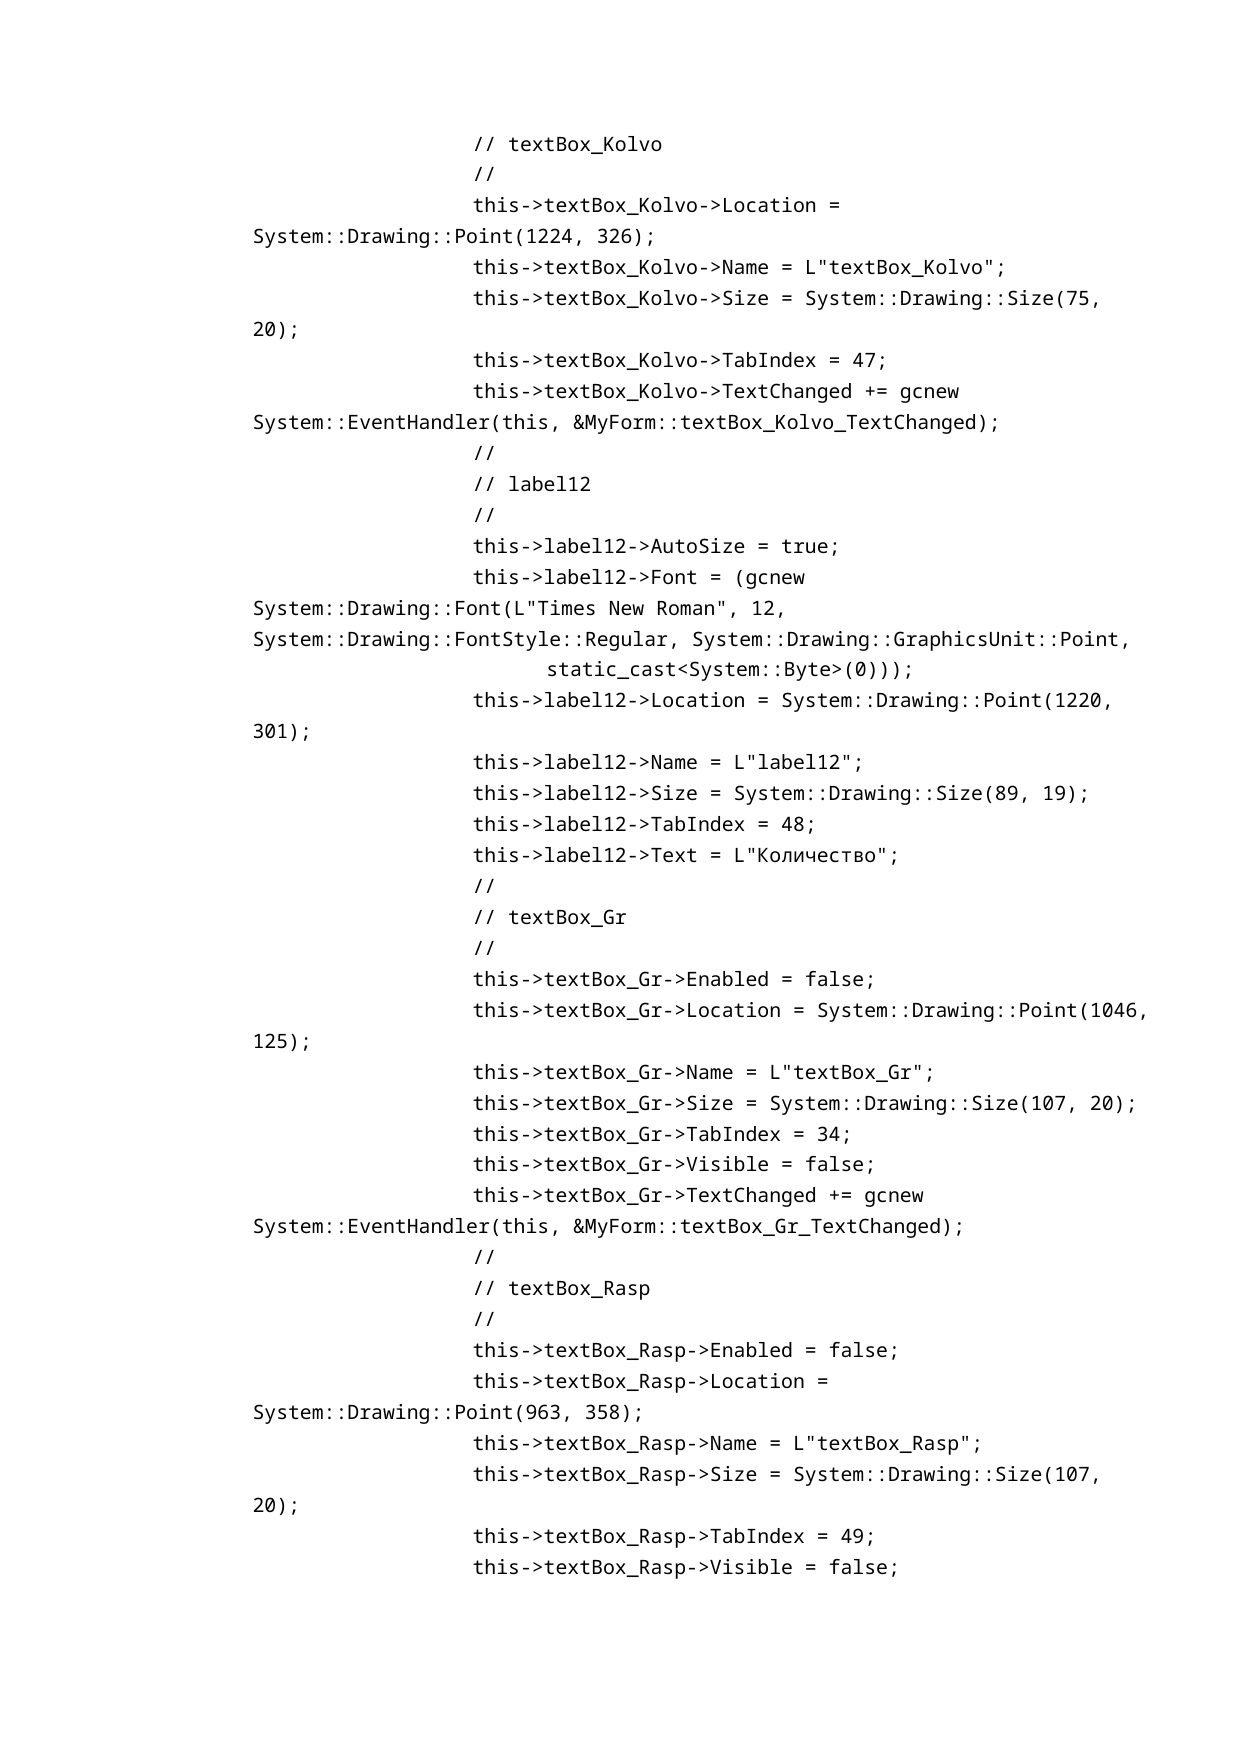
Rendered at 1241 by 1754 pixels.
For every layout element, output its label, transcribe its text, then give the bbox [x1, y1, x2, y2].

text this->textBox_Gr->Name = L"textBox_Gr"; [252, 1058, 1152, 1085]
text this->label12->TabIndex = 48; [252, 810, 1152, 837]
text this->textBox_Kolvo->Name = L"textBox_Kolvo"; [252, 253, 1152, 281]
text this->textBox_Rasp->Size = System::Drawing::Size(107, 20); [252, 1460, 1152, 1518]
text this->textBox_Rasp->TabIndex = 49; [252, 1522, 1152, 1549]
text this->textBox_Kolvo->TextChanged += gcnew System::EventHandler(this, &MyForm::textBox_Kolvo_TextChanged); [252, 377, 1152, 435]
text this->textBox_Rasp->Name = L"textBox_Rasp"; [252, 1429, 1152, 1456]
text this->textBox_Rasp->Location = System::Drawing::Point(963, 358); [252, 1367, 1152, 1425]
text this->textBox_Gr->Size = System::Drawing::Size(107, 20); [252, 1089, 1152, 1116]
text this->textBox_Gr->Visible = false; [252, 1151, 1152, 1178]
text this->textBox_Gr->Enabled = false; [252, 965, 1152, 992]
text this->textBox_Gr->TextChanged += gcnew System::EventHandler(this, &MyForm::textBox_Gr_TextChanged); [252, 1182, 1152, 1239]
text this->textBox_Kolvo->Location = System::Drawing::Point(1224, 326); [252, 192, 1152, 249]
text this->label12->Text = L"Количество"; [252, 841, 1152, 868]
text this->label12->Name = L"label12"; [252, 748, 1152, 776]
text // [252, 1305, 1152, 1332]
text this->label12->Location = System::Drawing::Point(1220, 301); [252, 687, 1152, 744]
text // [252, 1243, 1152, 1271]
text this->label12->Font = (gcnew System::Drawing::Font(L"Times New Roman", 12, System::Drawing::FontStyle::Regular, System::Drawing::GraphicsUnit::Point, [252, 563, 1152, 652]
text // [252, 934, 1152, 961]
text this->textBox_Rasp->Visible = false; [252, 1553, 1152, 1580]
text static_cast<System::Byte>(0))); [252, 656, 1152, 683]
text this->label12->AutoSize = true; [252, 532, 1152, 559]
text // [252, 161, 1152, 188]
text // [252, 872, 1152, 899]
text this->textBox_Kolvo->Size = System::Drawing::Size(75, 20); [252, 284, 1152, 342]
text // [252, 501, 1152, 528]
text // textBox_Kolvo [252, 130, 1152, 157]
text // label12 [252, 470, 1152, 497]
text this->textBox_Kolvo->TabIndex = 47; [252, 346, 1152, 373]
text this->label12->Size = System::Drawing::Size(89, 19); [252, 779, 1152, 806]
text this->textBox_Gr->TabIndex = 34; [252, 1120, 1152, 1147]
text this->textBox_Rasp->Enabled = false; [252, 1336, 1152, 1363]
text // textBox_Gr [252, 903, 1152, 930]
text // textBox_Rasp [252, 1274, 1152, 1301]
text this->textBox_Gr->Location = System::Drawing::Point(1046, 125); [252, 996, 1152, 1054]
text // [252, 439, 1152, 466]
